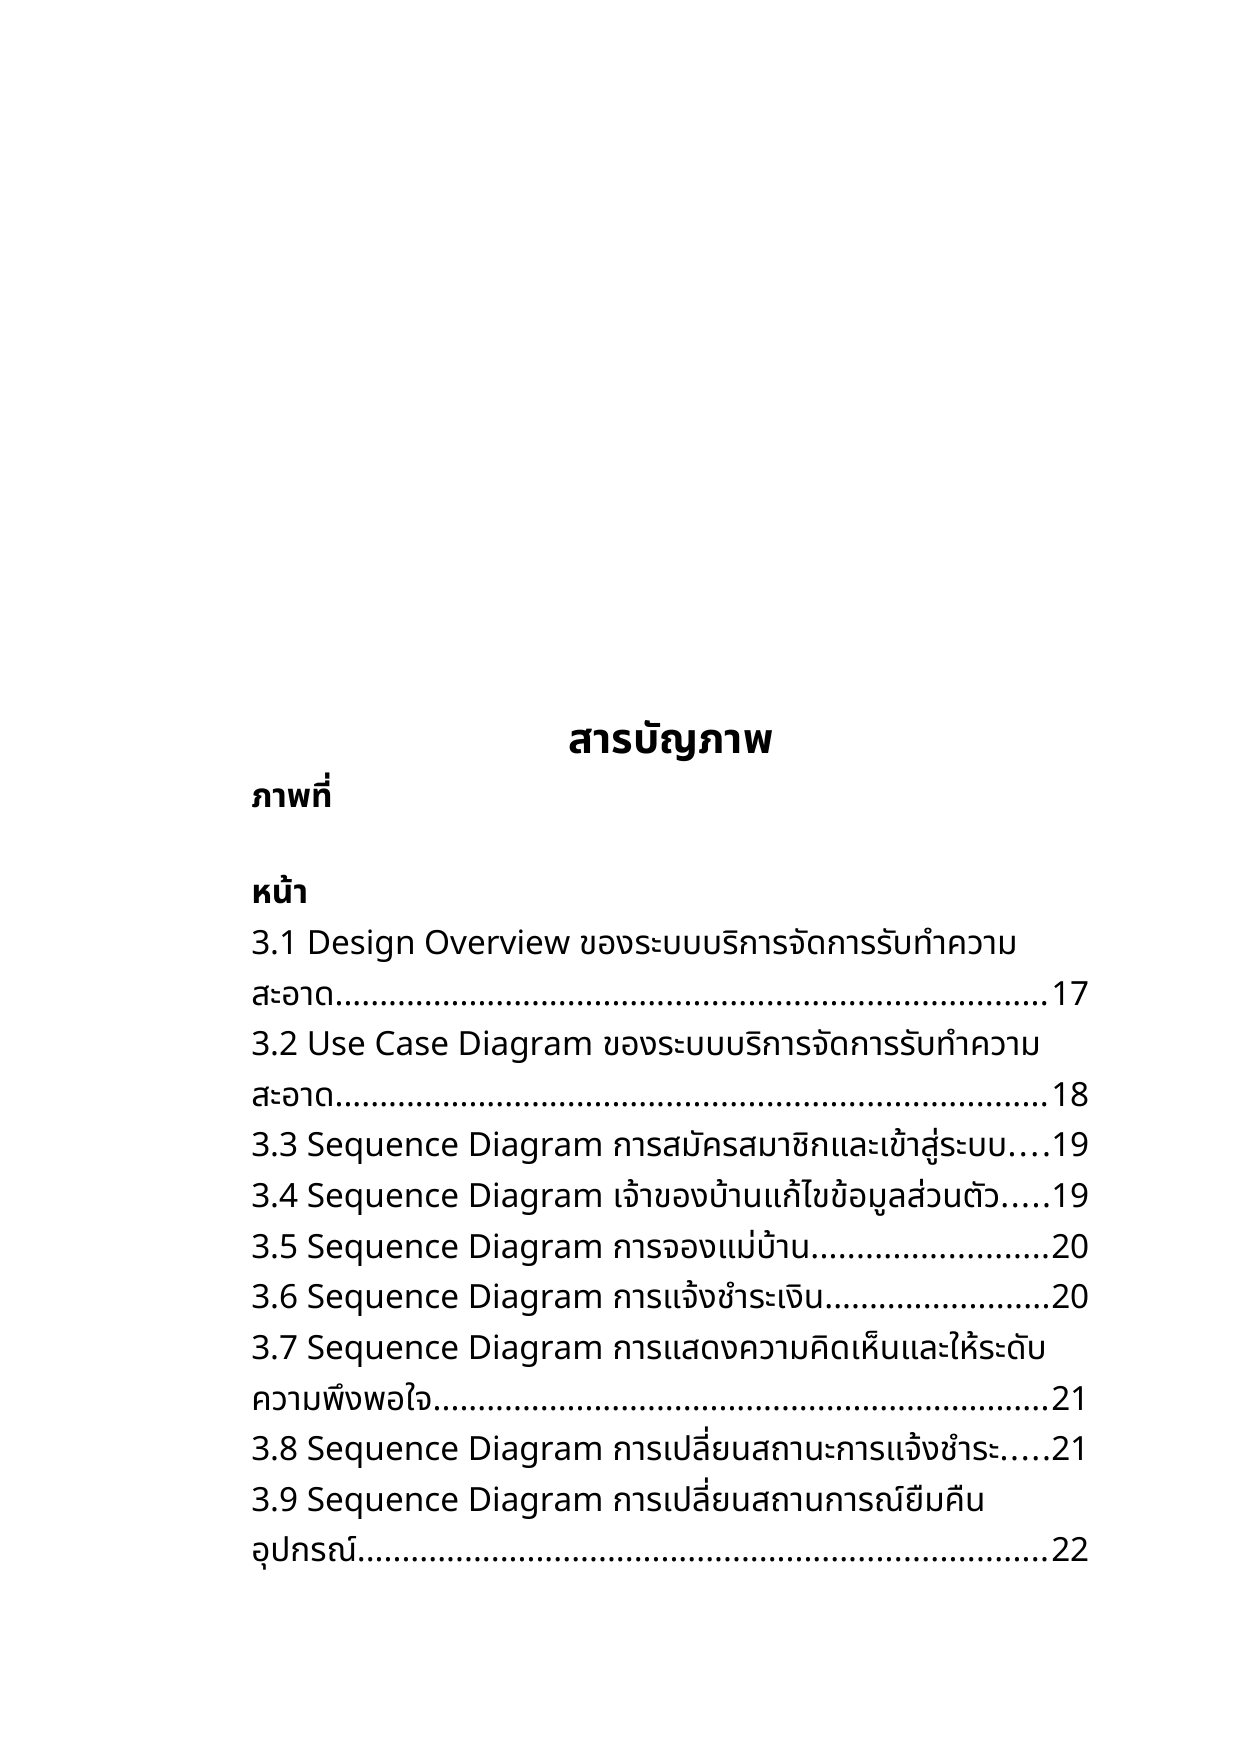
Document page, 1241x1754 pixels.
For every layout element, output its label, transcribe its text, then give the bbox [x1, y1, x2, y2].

text 3.9 Sequence Diagram การเปลี่ยนสถานการณ์ยืมคืนอุปกรณ์ 22 [251, 1476, 1090, 1577]
text 3.7 Sequence Diagram การแสดงความคิดเห็นและให้ระดับความพึงพอใจ 21 [251, 1324, 1090, 1425]
text 3.3 Sequence Diagram การสมัครสมาชิกและเข้าสู่ระบบ 19 [251, 1121, 1090, 1172]
text 3.2 Use Case Diagram ของระบบบริการจัดการรับทำความสะอาด 18 [251, 1020, 1090, 1121]
text 3.5 Sequence Diagram การจองแม่บ้าน 20 [251, 1222, 1090, 1273]
text 3.6 Sequence Diagram การแจ้งชำระเงิน 20 [251, 1273, 1090, 1324]
text 3.4 Sequence Diagram เจ้าของบ้านแก้ไขข้อมูลส่วนตัว 19 [251, 1172, 1090, 1222]
subtitle สารบัญภาพ [251, 709, 1090, 772]
text 3.8 Sequence Diagram การเปลี่ยนสถานะการแจ้งชำระ 21 [251, 1425, 1090, 1476]
text 3.1 Design Overview ของระบบบริการจัดการรับทำความสะอาด 17 [251, 919, 1090, 1020]
text ภาพที่ หน้า [251, 772, 1090, 919]
